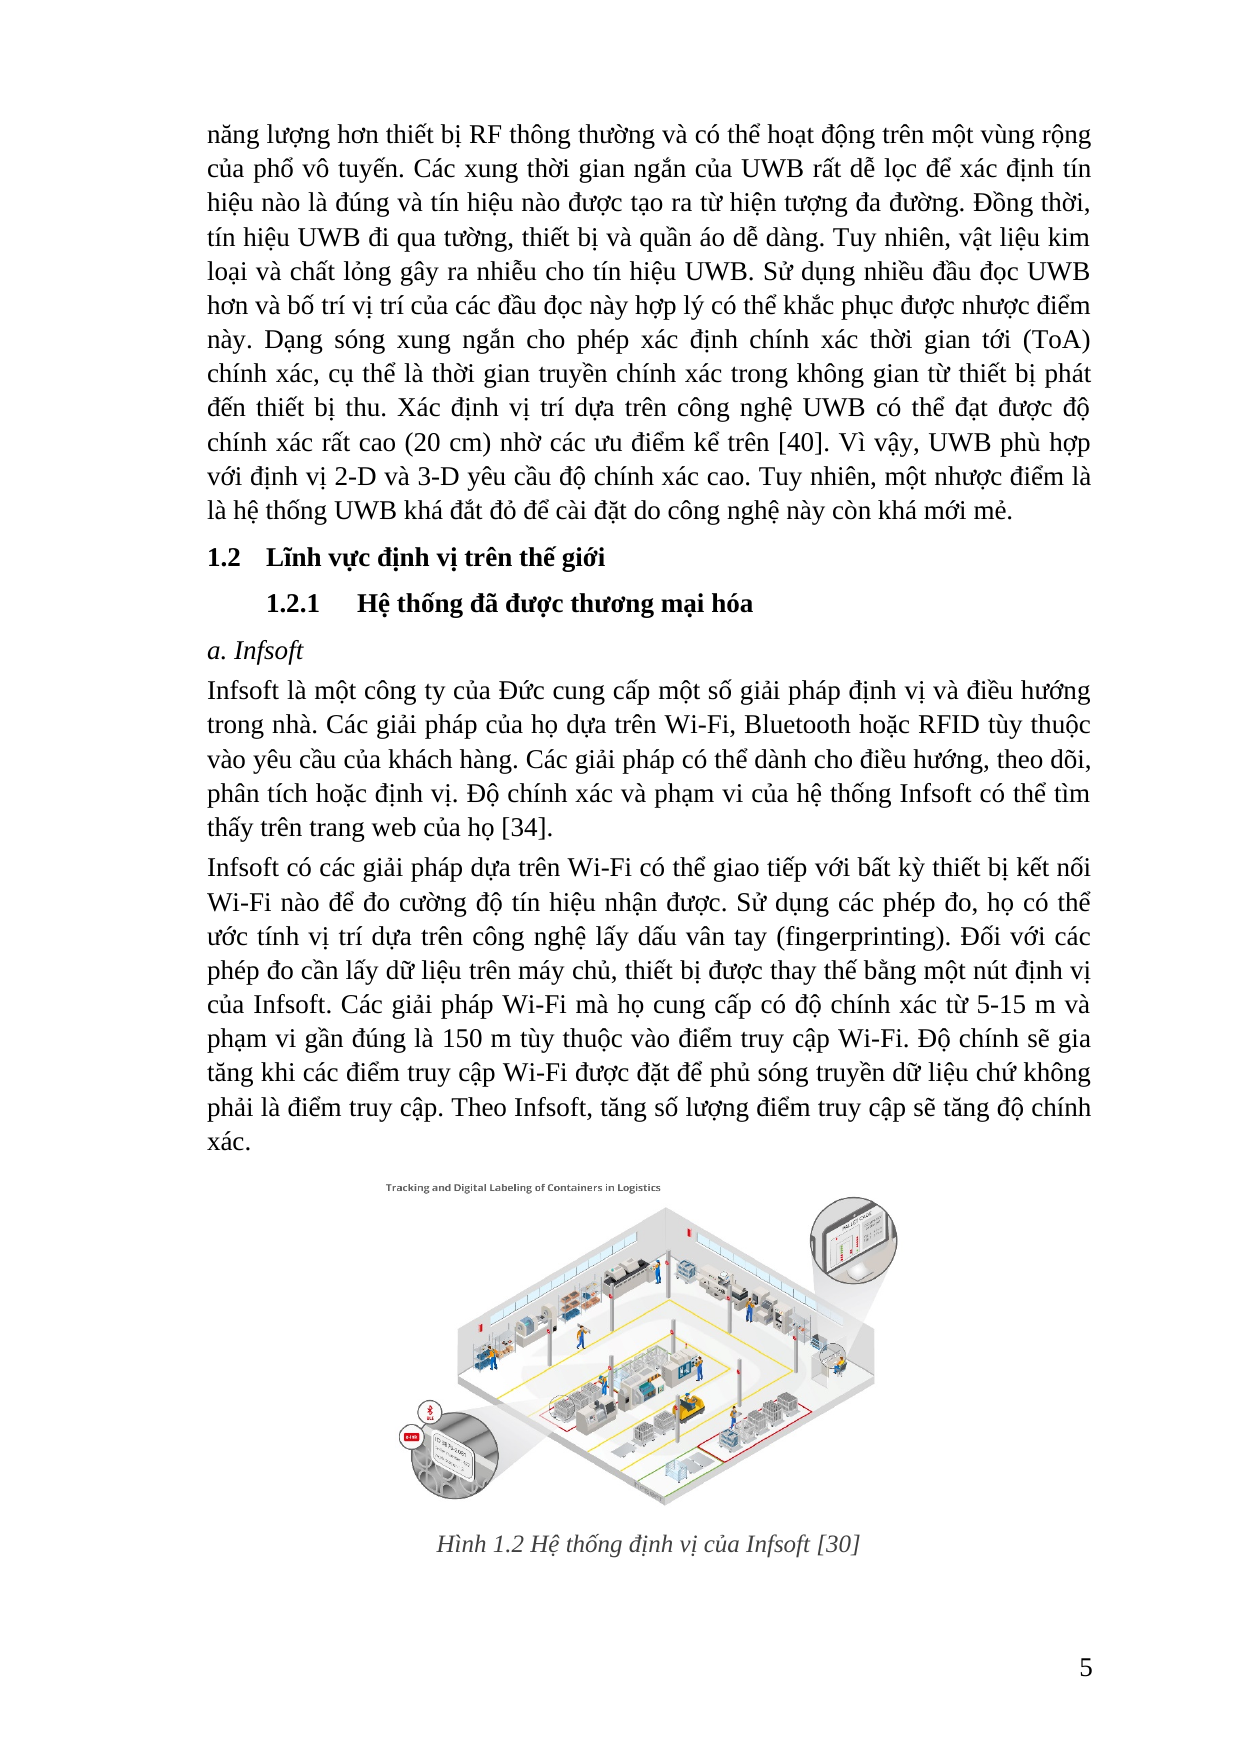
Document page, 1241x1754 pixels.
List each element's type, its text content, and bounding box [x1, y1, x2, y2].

text Infsoft là một công ty của Đức cung cấp một số giải pháp định vị và điều hướng trong nhà. Các giải pháp của họ dựa trên Wi-Fi, Bluetooth hoặc RFID tùy thuộc vào yêu cầu của khách hàng. Các giải pháp có thể dành cho điều hướng, theo dõi, phân tích hoặc định vị. Độ chính xác và phạm vi của hệ thống Infsoft có thể tìm thấy trên trang web của họ [34]. [207, 674, 1092, 842]
text Hình 1.2 Hệ thống định vị của Infsoft [30] [207, 1529, 1092, 1558]
picture [362, 1165, 938, 1520]
text a. Infsoft [207, 634, 1092, 665]
subtitle Hệ thống đã được thương mại hóa [266, 587, 1092, 618]
subtitle Lĩnh vực định vị trên thế giới [207, 541, 1092, 572]
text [207, 118, 1092, 525]
text Infsoft có các giải pháp dựa trên Wi-Fi có thể giao tiếp với bất kỳ thiết bị kết nối Wi-Fi nào để đo cường độ tín hiệu nhận được. Sử dụng các phép đo, họ có thể ước tính vị trí dựa trên công nghệ lấy dấu vân tay (fingerprinting). Đối với các phép đo cần lấy dữ liệu trên máy chủ, thiết bị được thay thế bằng một nút định vị của Infsoft. Các giải pháp Wi-Fi mà họ cung cấp có độ chính xác từ 5-15 m và phạm vi gần đúng là 150 m tùy thuộc vào điểm truy cập Wi-Fi. Độ chính sẽ gia tăng khi các điểm truy cập Wi-Fi được đặt để phủ sóng truyền dữ liệu chứ không phải là điểm truy cập. Theo Infsoft, tăng số lượng điểm truy cập sẽ tăng độ chính xác. [207, 851, 1092, 1156]
